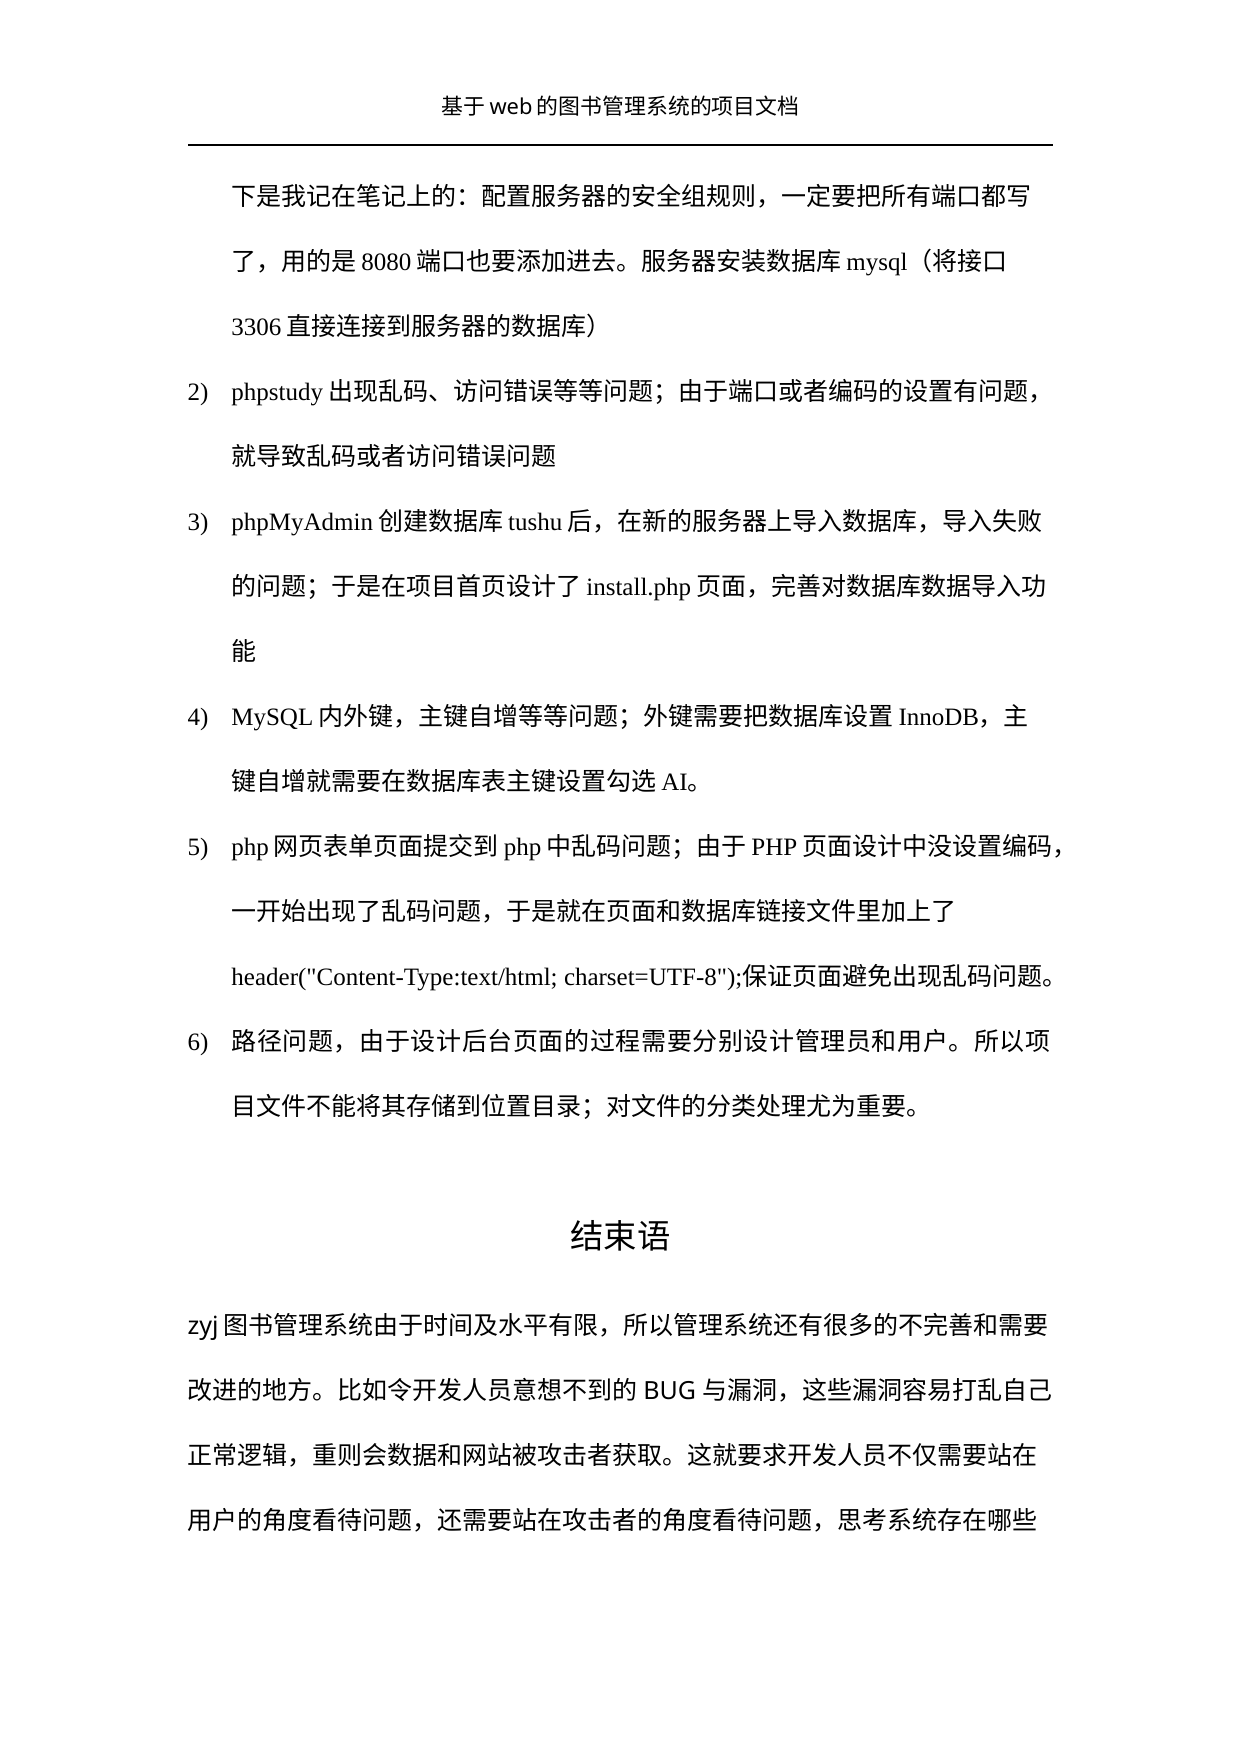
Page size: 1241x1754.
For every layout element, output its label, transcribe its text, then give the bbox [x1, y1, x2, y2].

text 结束语 [187, 1202, 1053, 1267]
list 路径问题，由于设计后台页面的过程需要分别设计管理员和用户。所以项目文件不能将其存储到位置目录；对文件的分类处理尤为重要。 [187, 1007, 1053, 1137]
list phpMyAdmin创建数据库tushu后，在新的服务器上导入数据库，导入失败的问题；于是在项目首页设计了install.php页面，完善对数据库数据导入功能 [187, 487, 1053, 682]
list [187, 162, 1053, 357]
list php网页表单页面提交到php中乱码问题；由于PHP页面设计中没设置编码，一开始出现了乱码问题，于是就在页面和数据库链接文件里加上了header("Content-Type:text/html; charset=UTF-8");保证页面避免出现乱码问题。 [187, 812, 1053, 1007]
list MySQL内外键，主键自增等等问题；外键需要把数据库设置InnoDB，主键自增就需要在数据库表主键设置勾选AI。 [187, 682, 1053, 812]
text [187, 1291, 1053, 1551]
list phpstudy出现乱码、访问错误等等问题；由于端口或者编码的设置有问题，就导致乱码或者访问错误问题 [187, 357, 1053, 487]
